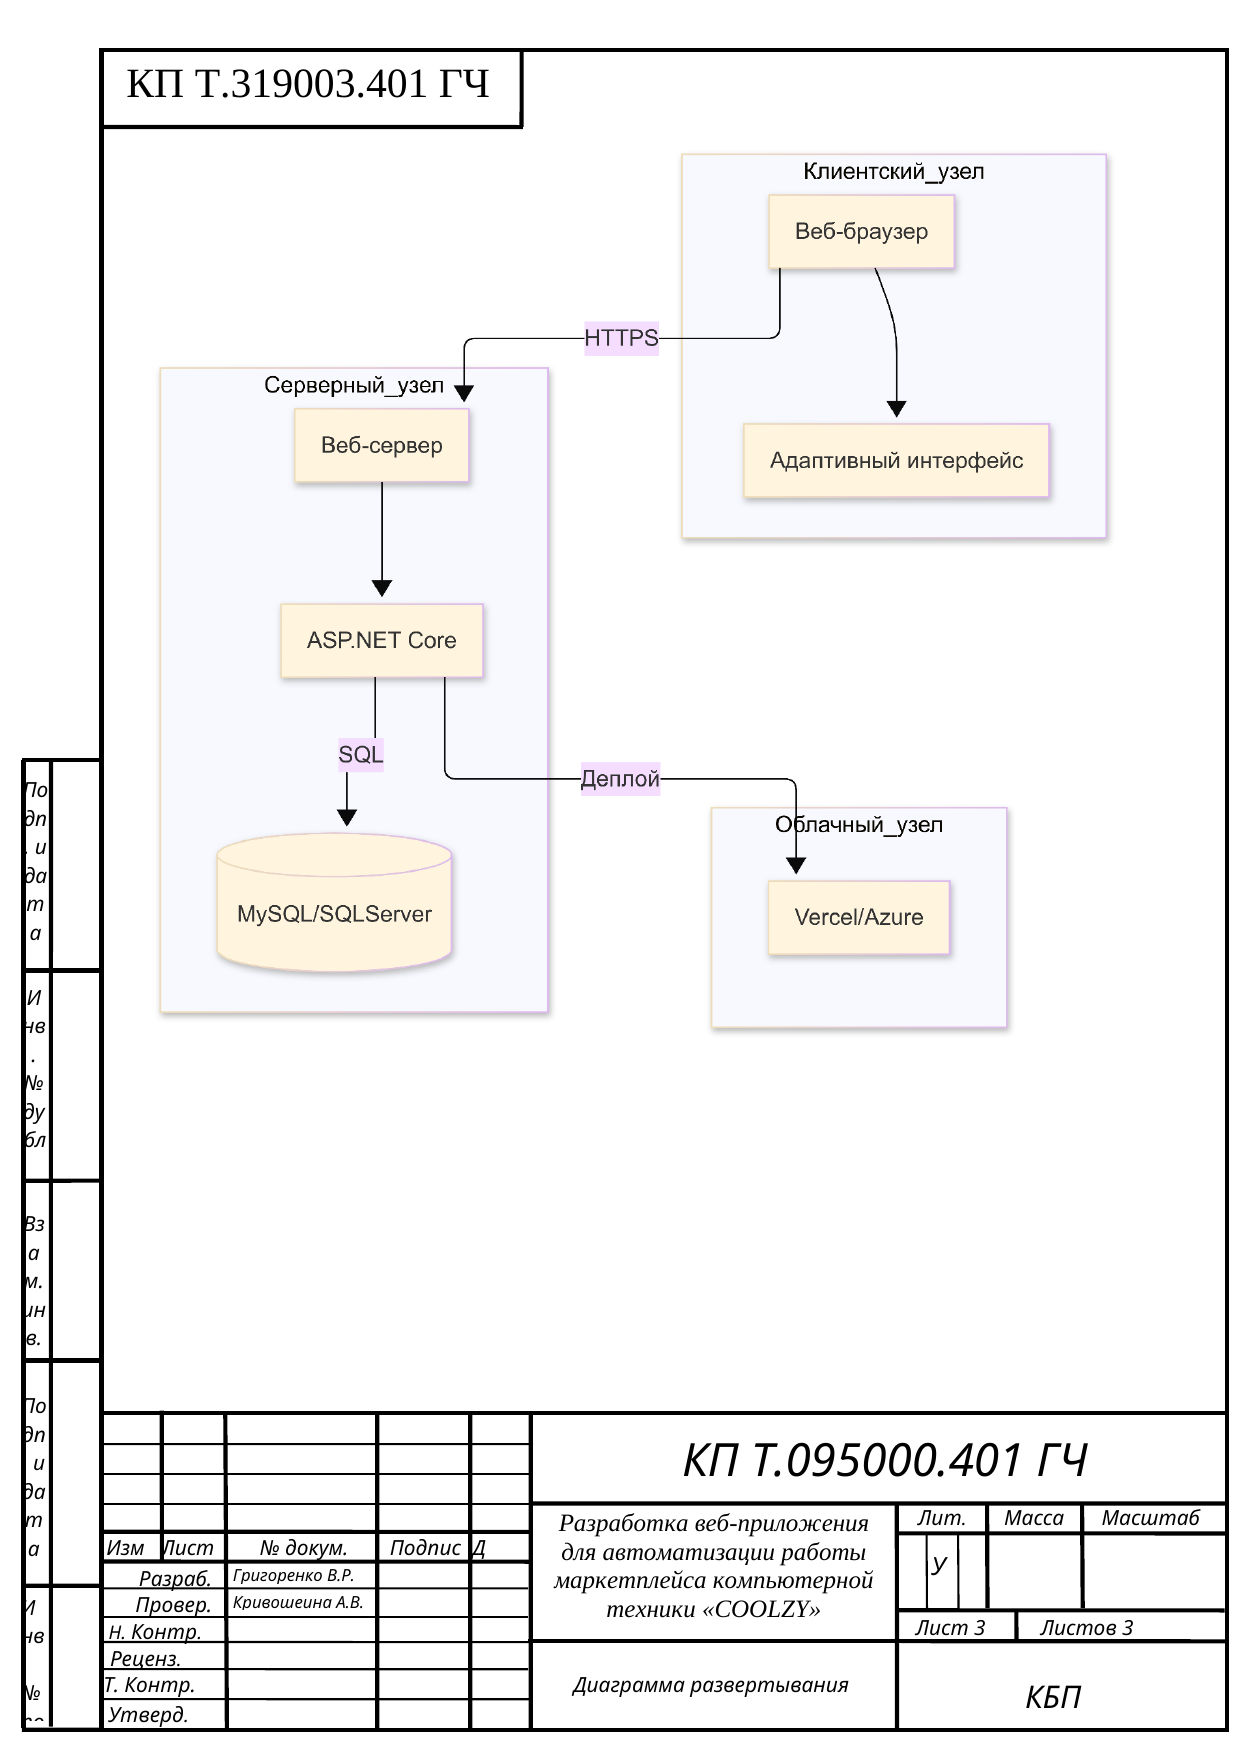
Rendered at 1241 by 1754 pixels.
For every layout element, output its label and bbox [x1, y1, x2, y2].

picture [147, 141, 1121, 1042]
